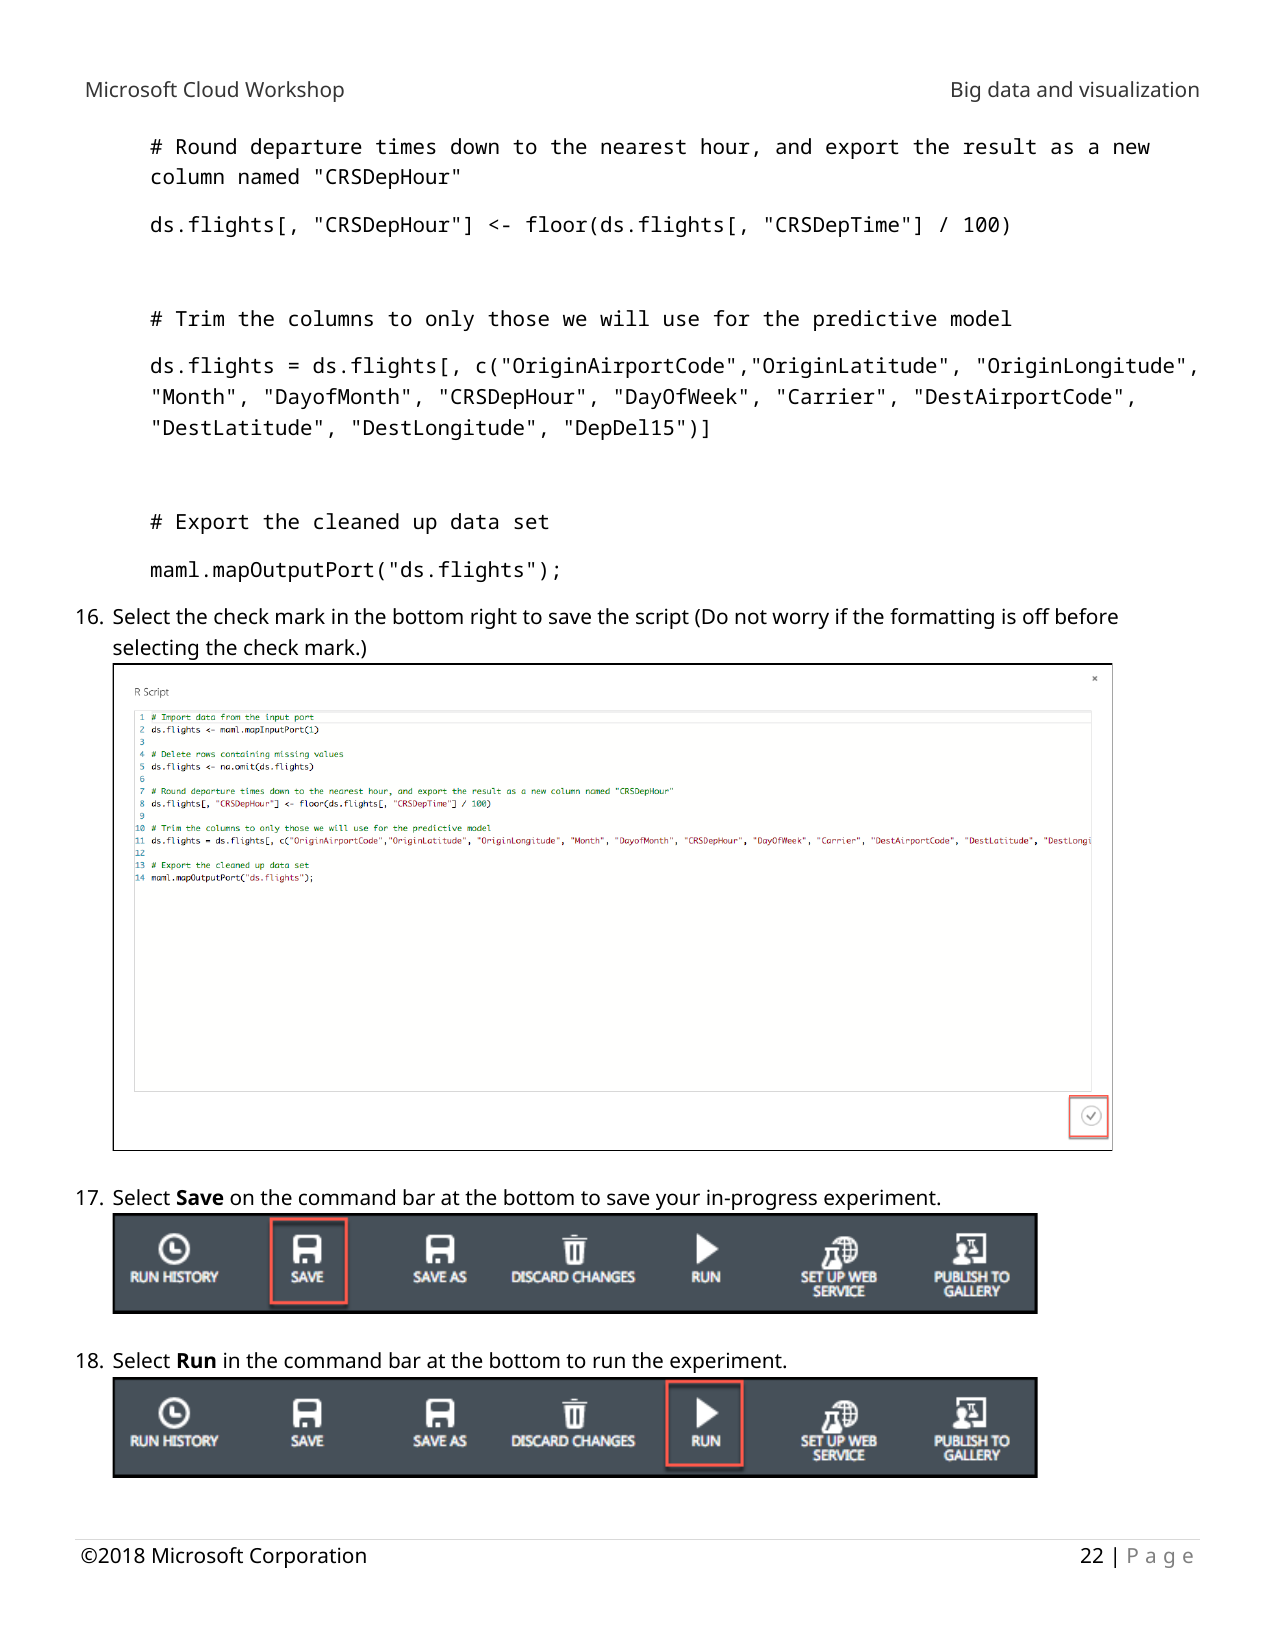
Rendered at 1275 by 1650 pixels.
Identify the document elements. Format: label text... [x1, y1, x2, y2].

picture [112, 663, 1113, 1151]
text # Trim the columns to only those we will use for the predictive model [150, 304, 1200, 333]
text # Export the cleaned up data set [150, 507, 1200, 536]
picture [112, 1377, 1038, 1478]
text # Round departure times down to the nearest hour, and export the result as a new column named "CRSDepHour" [150, 132, 1200, 191]
text ds.flights[, "CRSDepHour"] <- floor(ds.flights[, "CRSDepTime"] / 100) [150, 210, 1200, 238]
text ds.flights = ds.flights[, c("OriginAirportCode","OriginLatitude", "OriginLongitude", "Month", "DayofMonth", "CRSDepHour", "DayOfWeek", "Carrier", "DestAirportCode", "DestLatitude", "DestLongitude", "DepDel15")] [150, 352, 1200, 441]
text maml.mapOutputPort("ds.flights"); [150, 555, 1200, 583]
picture [112, 1213, 1038, 1314]
